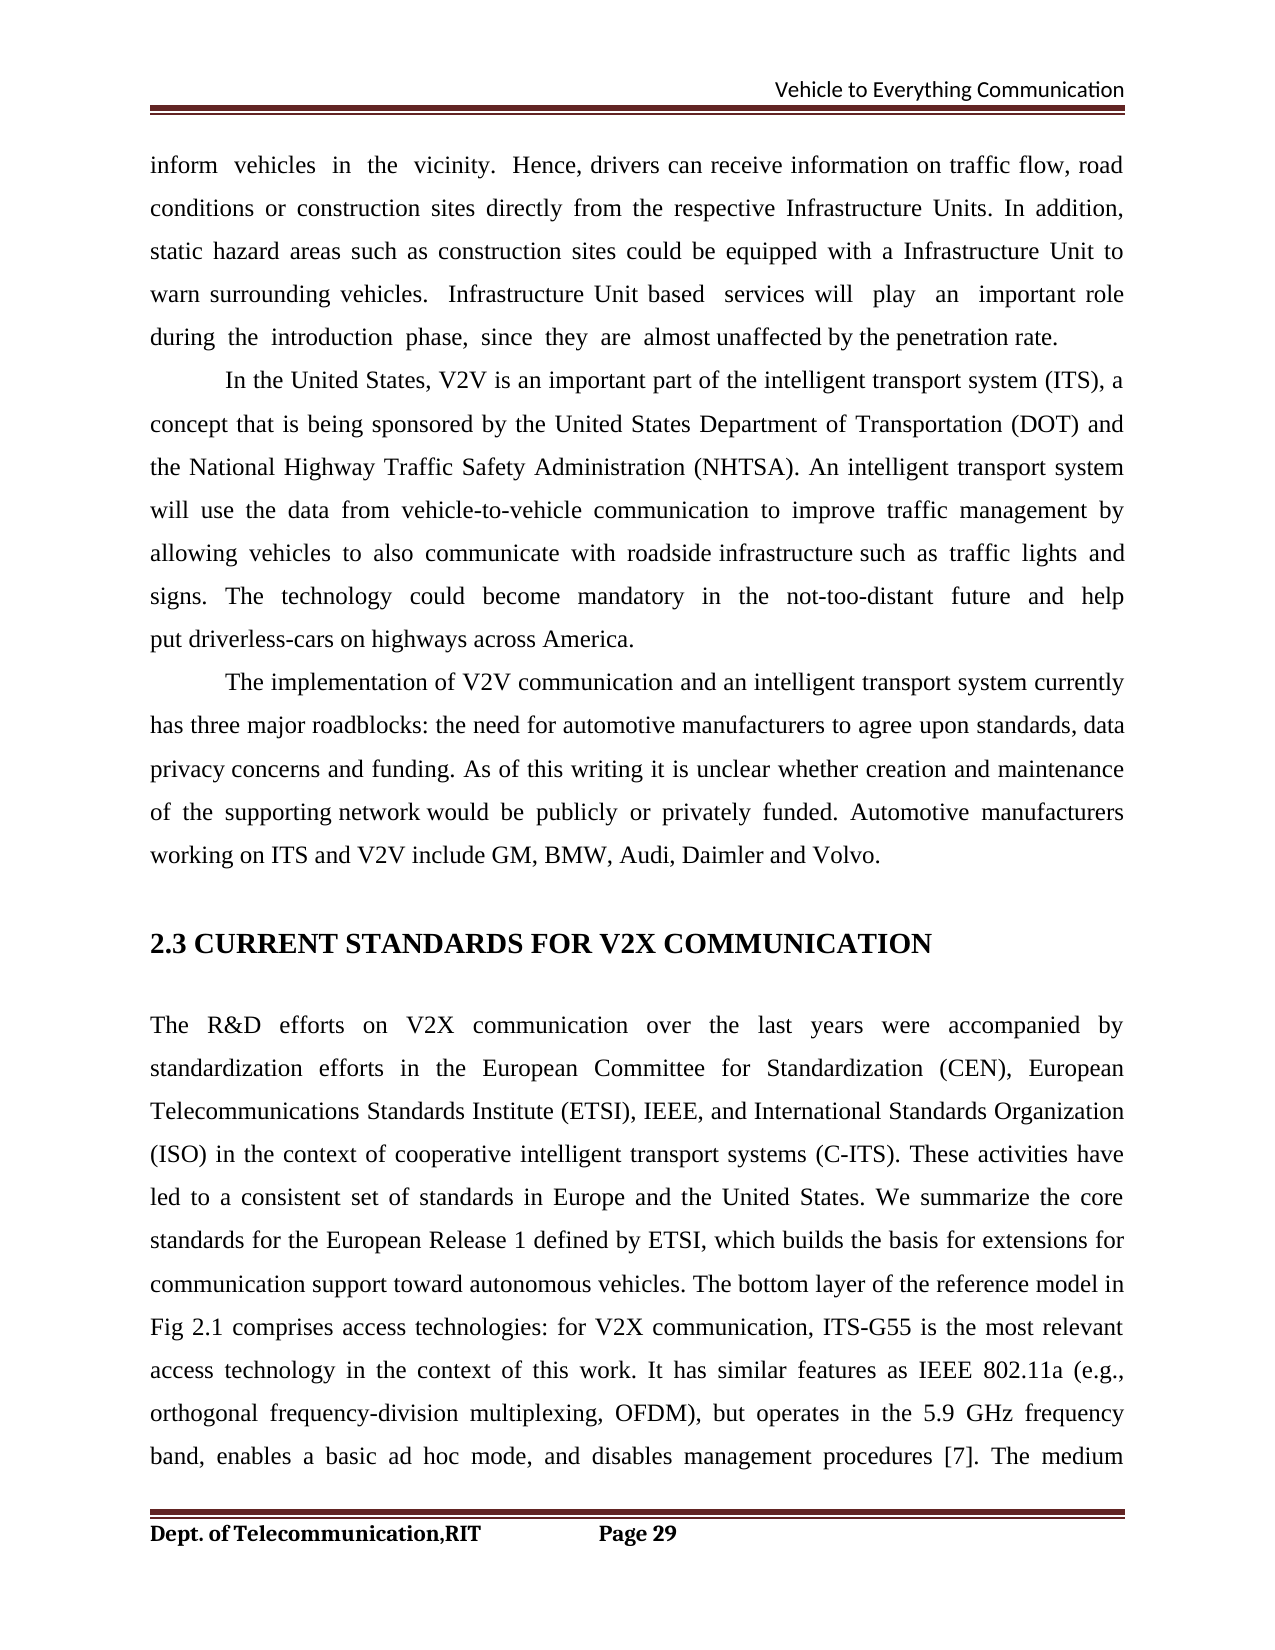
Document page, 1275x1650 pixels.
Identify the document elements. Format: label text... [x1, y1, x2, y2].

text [150, 150, 1125, 351]
text The implementation of V2V communication and an intelligent transport system currently has three major roadblocks: the need for automotive manufacturers to agree upon standards, data privacy concerns and funding. As of this writing it is unclear whether creation and maintenance of the supporting network would be publicly or privately funded. Automotive manufacturers working on ITS and V2V include GM, BMW, Audi, Daimler and Volvo. [150, 667, 1125, 869]
text 2.3 CURRENT STANDARDS FOR V2X COMMUNICATION [150, 926, 1125, 960]
text In the United States, V2V is an important part of the intelligent transport system (ITS), a concept that is being sponsored by the United States Department of Transportation (DOT) and the National Highway Traffic Safety Administration (NHTSA). An intelligent transport system will use the data from vehicle-to-vehicle communication to improve traffic management by allowing vehicles to also communicate with roadside infrastructure such as traffic lights and signs. The technology could become mandatory in the not-too-distant future and help put driverless-cars on highways across America. [150, 366, 1125, 653]
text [150, 1010, 1125, 1470]
